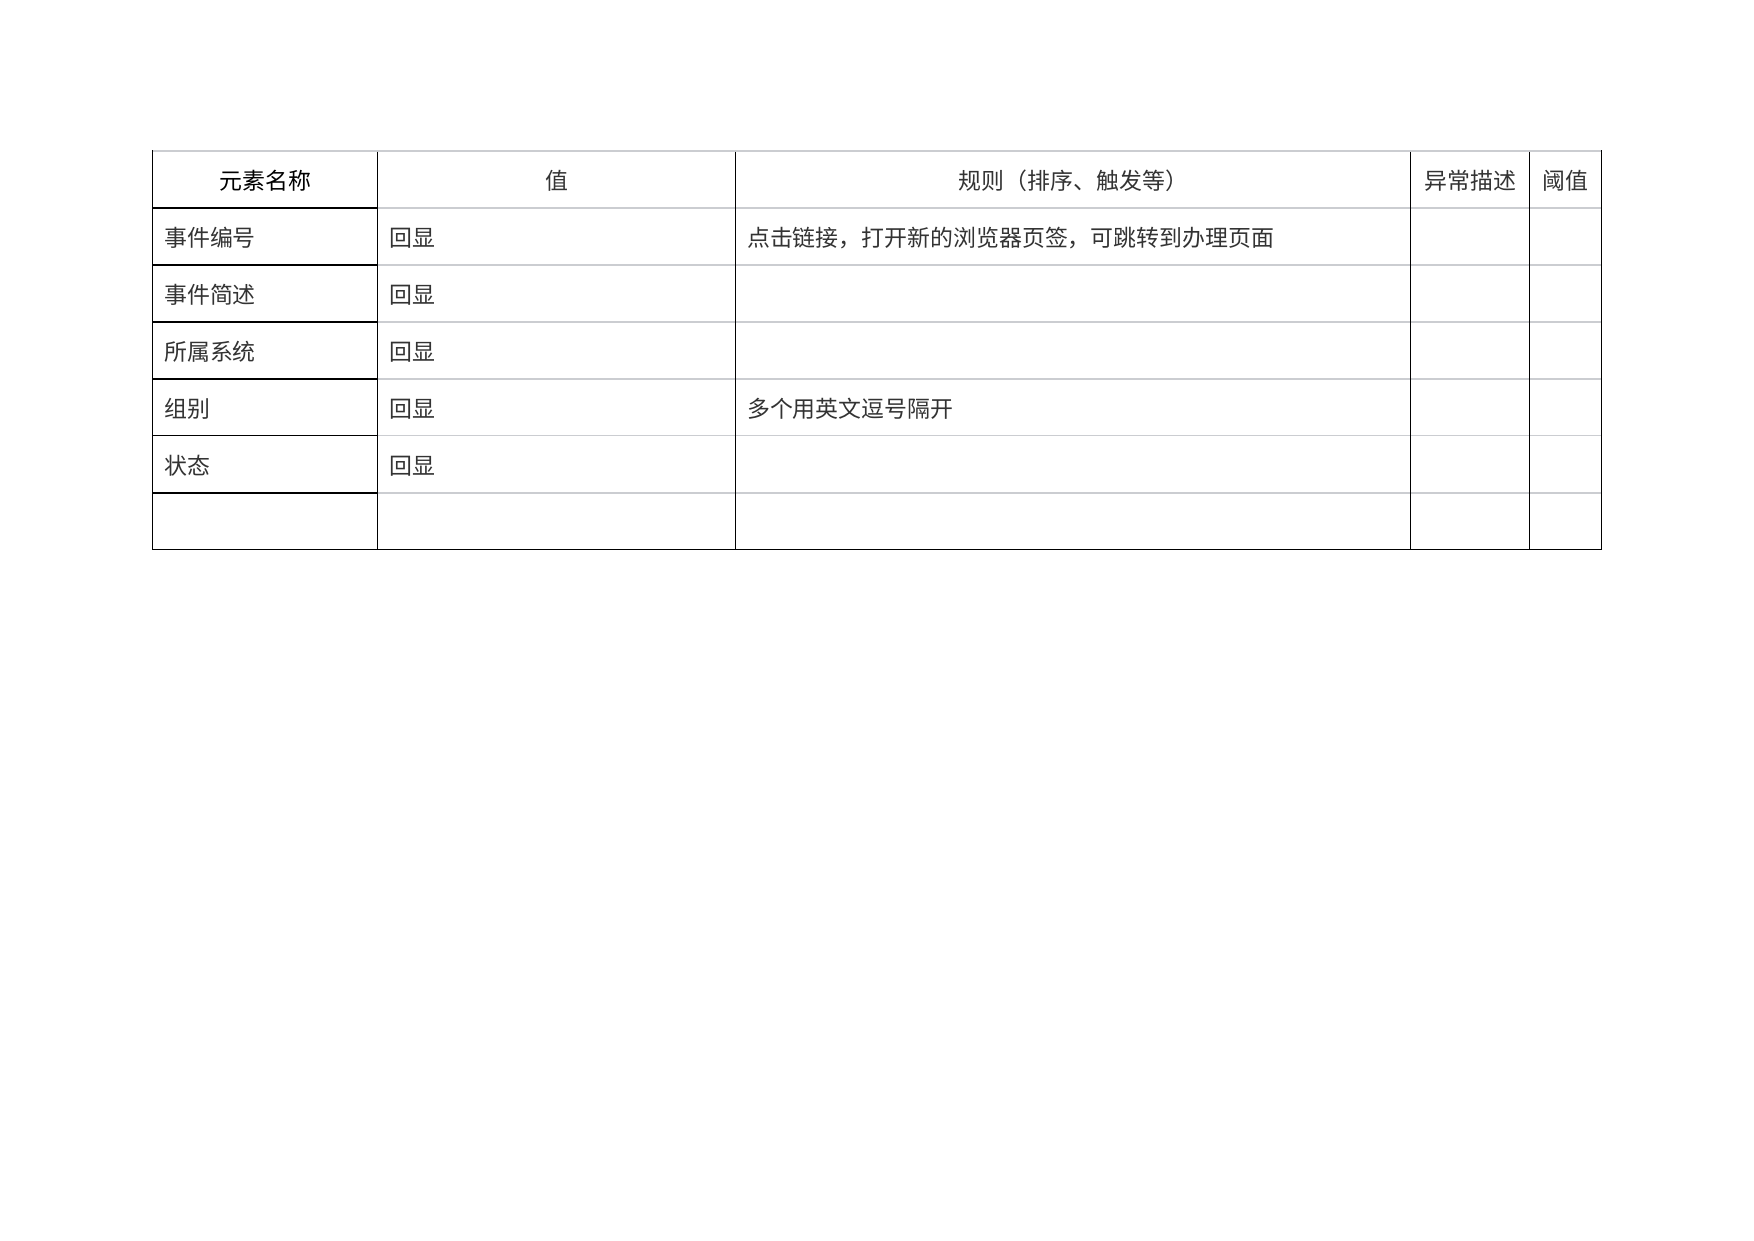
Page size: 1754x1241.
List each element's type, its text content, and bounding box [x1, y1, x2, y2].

table_cell [1411, 380, 1529, 435]
table_cell [736, 436, 1410, 492]
table_cell 回显 [378, 266, 735, 321]
table_cell [378, 494, 735, 549]
table_cell 回显 [378, 436, 735, 492]
table_cell [736, 266, 1410, 321]
table_cell [1530, 209, 1601, 264]
table_cell 回显 [378, 209, 735, 264]
table_cell 状态 [153, 436, 377, 492]
table_cell 值 [378, 152, 735, 207]
table_cell [1530, 380, 1601, 435]
table_cell [153, 494, 377, 549]
table_cell 异常描述 [1411, 152, 1529, 207]
table_cell [1530, 494, 1601, 549]
table_cell 事件编号 [153, 209, 377, 264]
table_cell [736, 323, 1410, 378]
table_cell [1411, 436, 1529, 492]
table_cell [736, 494, 1410, 549]
table_cell [1411, 323, 1529, 378]
table_cell 所属系统 [153, 323, 377, 378]
table_cell 回显 [378, 380, 735, 435]
table_cell [1530, 266, 1601, 321]
table_cell 事件简述 [153, 266, 377, 321]
table_cell 多个用英文逗号隔开 [736, 380, 1410, 435]
table_cell [1530, 323, 1601, 378]
table_cell [1411, 266, 1529, 321]
table_cell [1411, 209, 1529, 264]
table_cell 组别 [153, 380, 377, 435]
table_cell 点击链接，打开新的浏览器页签，可跳转到办理页面 [736, 209, 1410, 264]
table_cell 规则（排序、触发等） [736, 152, 1410, 207]
table_cell [1411, 494, 1529, 549]
table_cell 元素名称 [153, 152, 377, 207]
table_cell 阈值 [1530, 152, 1601, 207]
table_cell 回显 [378, 323, 735, 378]
table_cell [1530, 436, 1601, 492]
